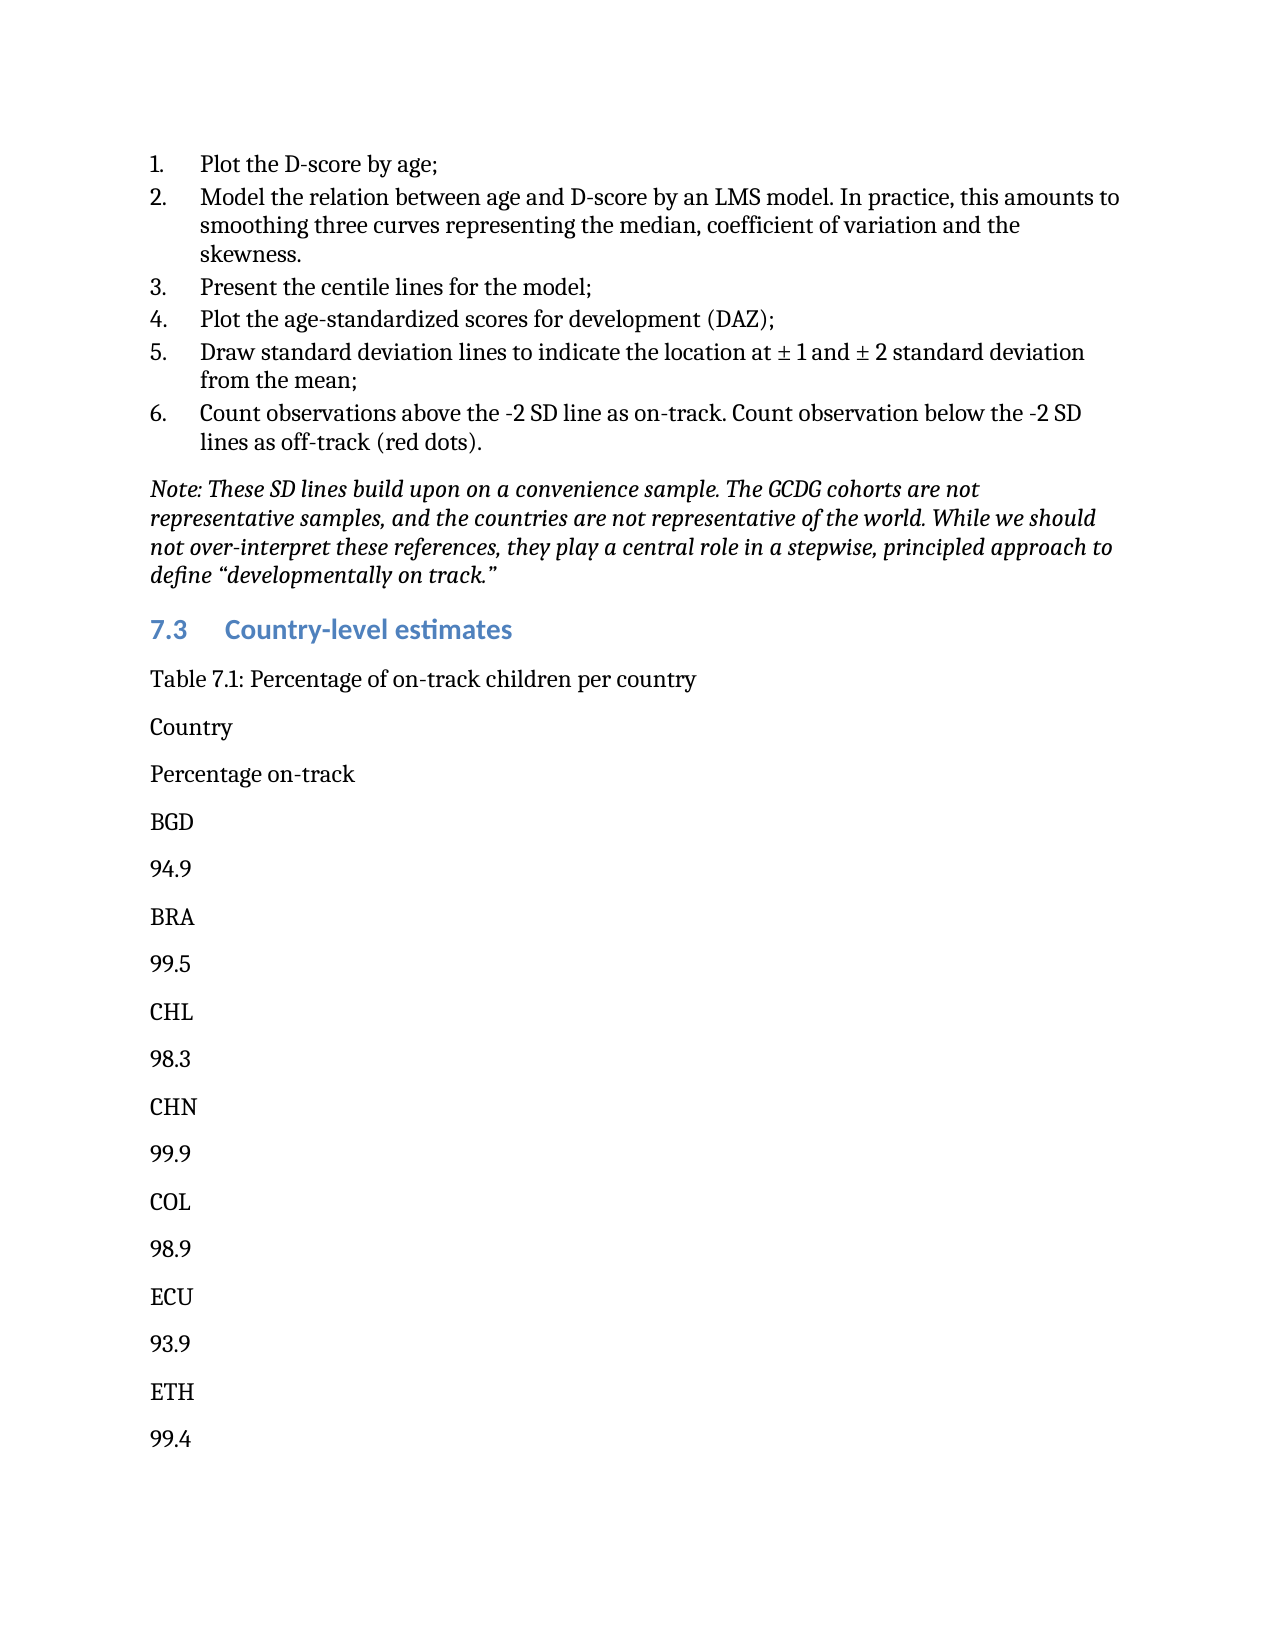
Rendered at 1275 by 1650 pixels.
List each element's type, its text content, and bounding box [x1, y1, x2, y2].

text 99.9 [150, 1140, 1125, 1169]
text COL [150, 1188, 1125, 1216]
text Country [150, 713, 1125, 741]
list Draw standard deviation lines to indicate the location at 1 and 2 standard deviation from the mean; [150, 337, 1125, 395]
text 99.5 [150, 950, 1125, 979]
text 99.4 [150, 1425, 1125, 1454]
text Note: These SD lines build upon on a convenience sample. The GCDG cohorts are not representative samples, and the countries are not representative of the world. While we should not over-interpret these references, they play a central role in a stepwise, principled approach to define “developmentally on track.” [150, 475, 1125, 590]
text BRA [150, 903, 1125, 931]
text ECU [150, 1283, 1125, 1311]
text Table 7.1: Percentage of on-track children per country [150, 665, 1125, 694]
text 93.9 [150, 1330, 1125, 1359]
list Model the relation between age and D-score by an LMS model. In practice, this amounts to smoothing three curves representing the median, coefficient of variation and the skewness. [150, 182, 1125, 269]
text 94.9 [150, 855, 1125, 884]
text ETH [150, 1378, 1125, 1406]
list Present the centile lines for the model; [150, 272, 1125, 301]
text CHN [150, 1093, 1125, 1121]
subtitle 7.3 Country-level estimates [150, 611, 1125, 646]
text Percentage on-track [150, 760, 1125, 789]
list Plot the age-standardized scores for development (DAZ); [150, 305, 1125, 334]
text 98.9 [150, 1235, 1125, 1264]
text BGD [150, 808, 1125, 836]
text CHL [150, 998, 1125, 1026]
list Plot the D-score by age; [150, 150, 1125, 179]
text 98.3 [150, 1045, 1125, 1074]
list Count observations above the -2 SD line as on-track. Count observation below the -2 SD lines as off-track (red dots). [150, 399, 1125, 456]
